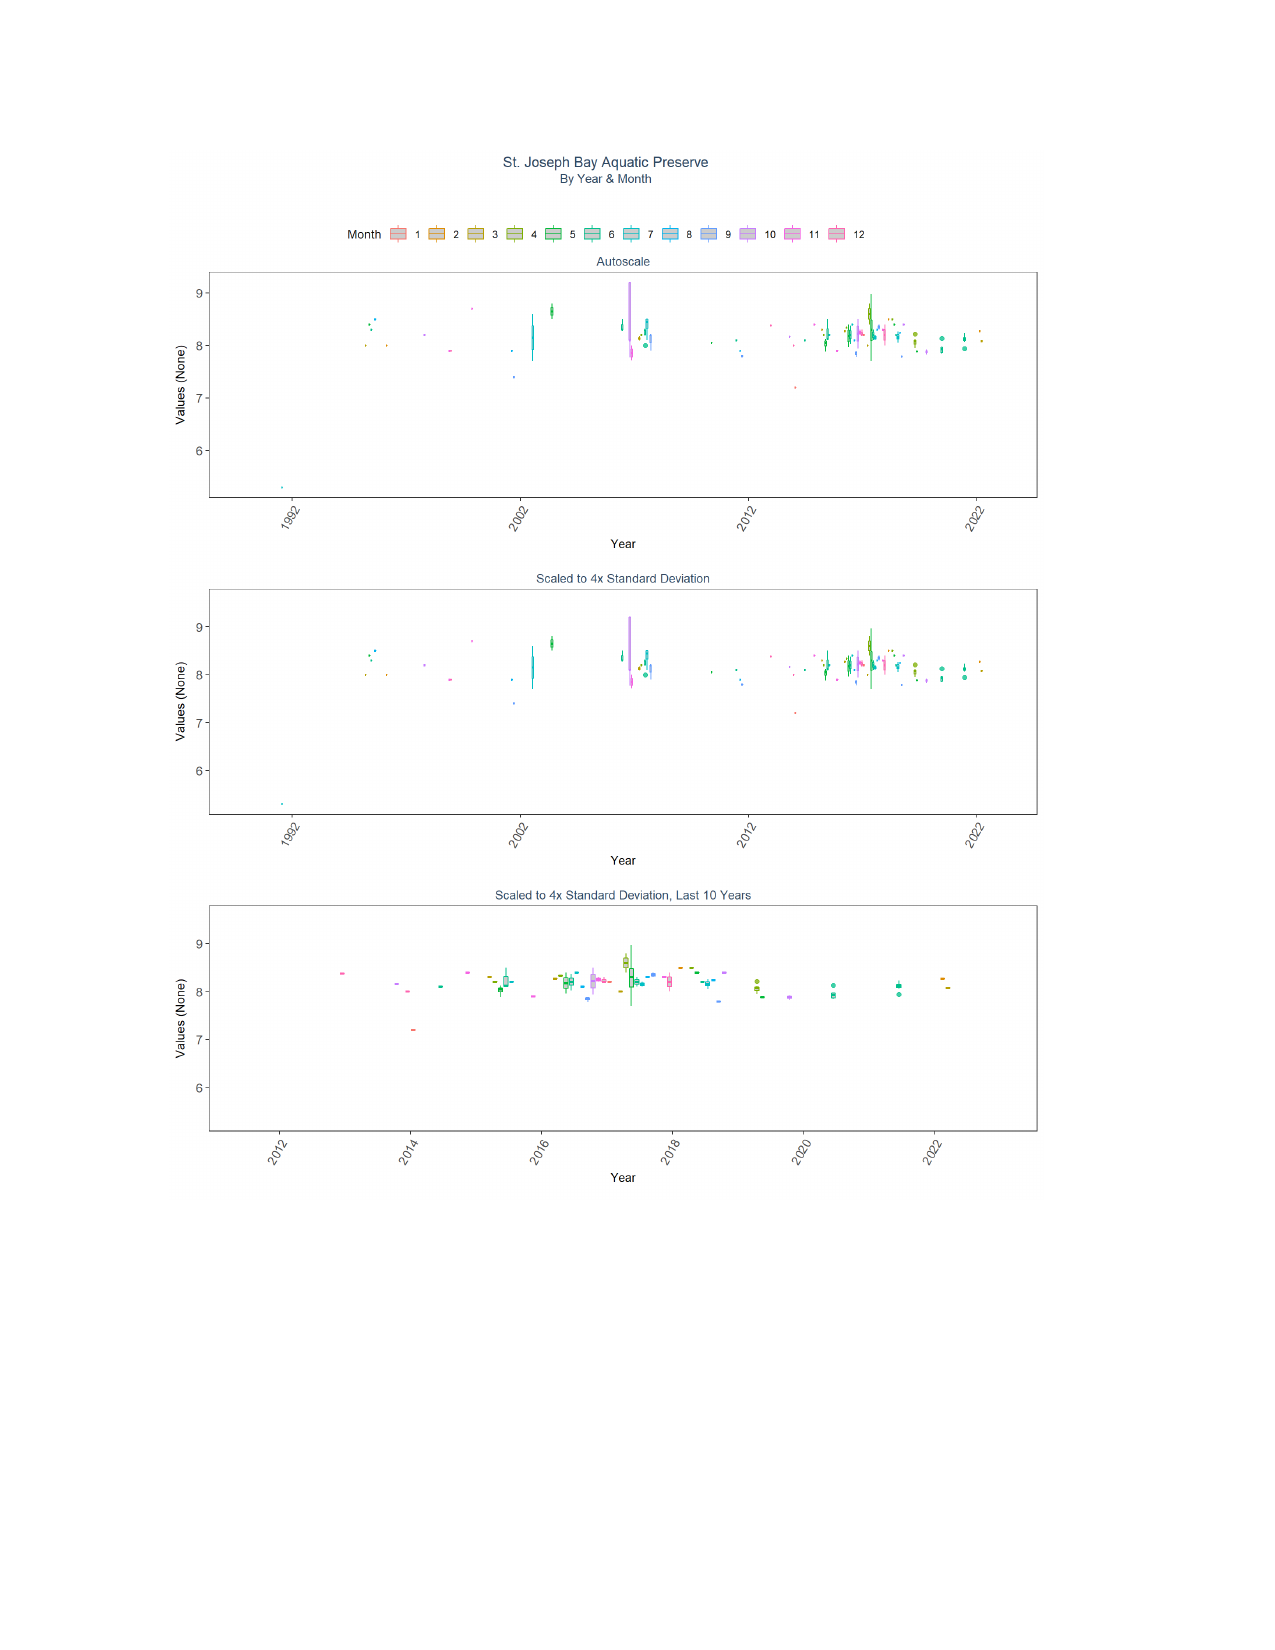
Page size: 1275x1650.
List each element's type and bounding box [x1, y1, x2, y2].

picture [168, 150, 1044, 1200]
